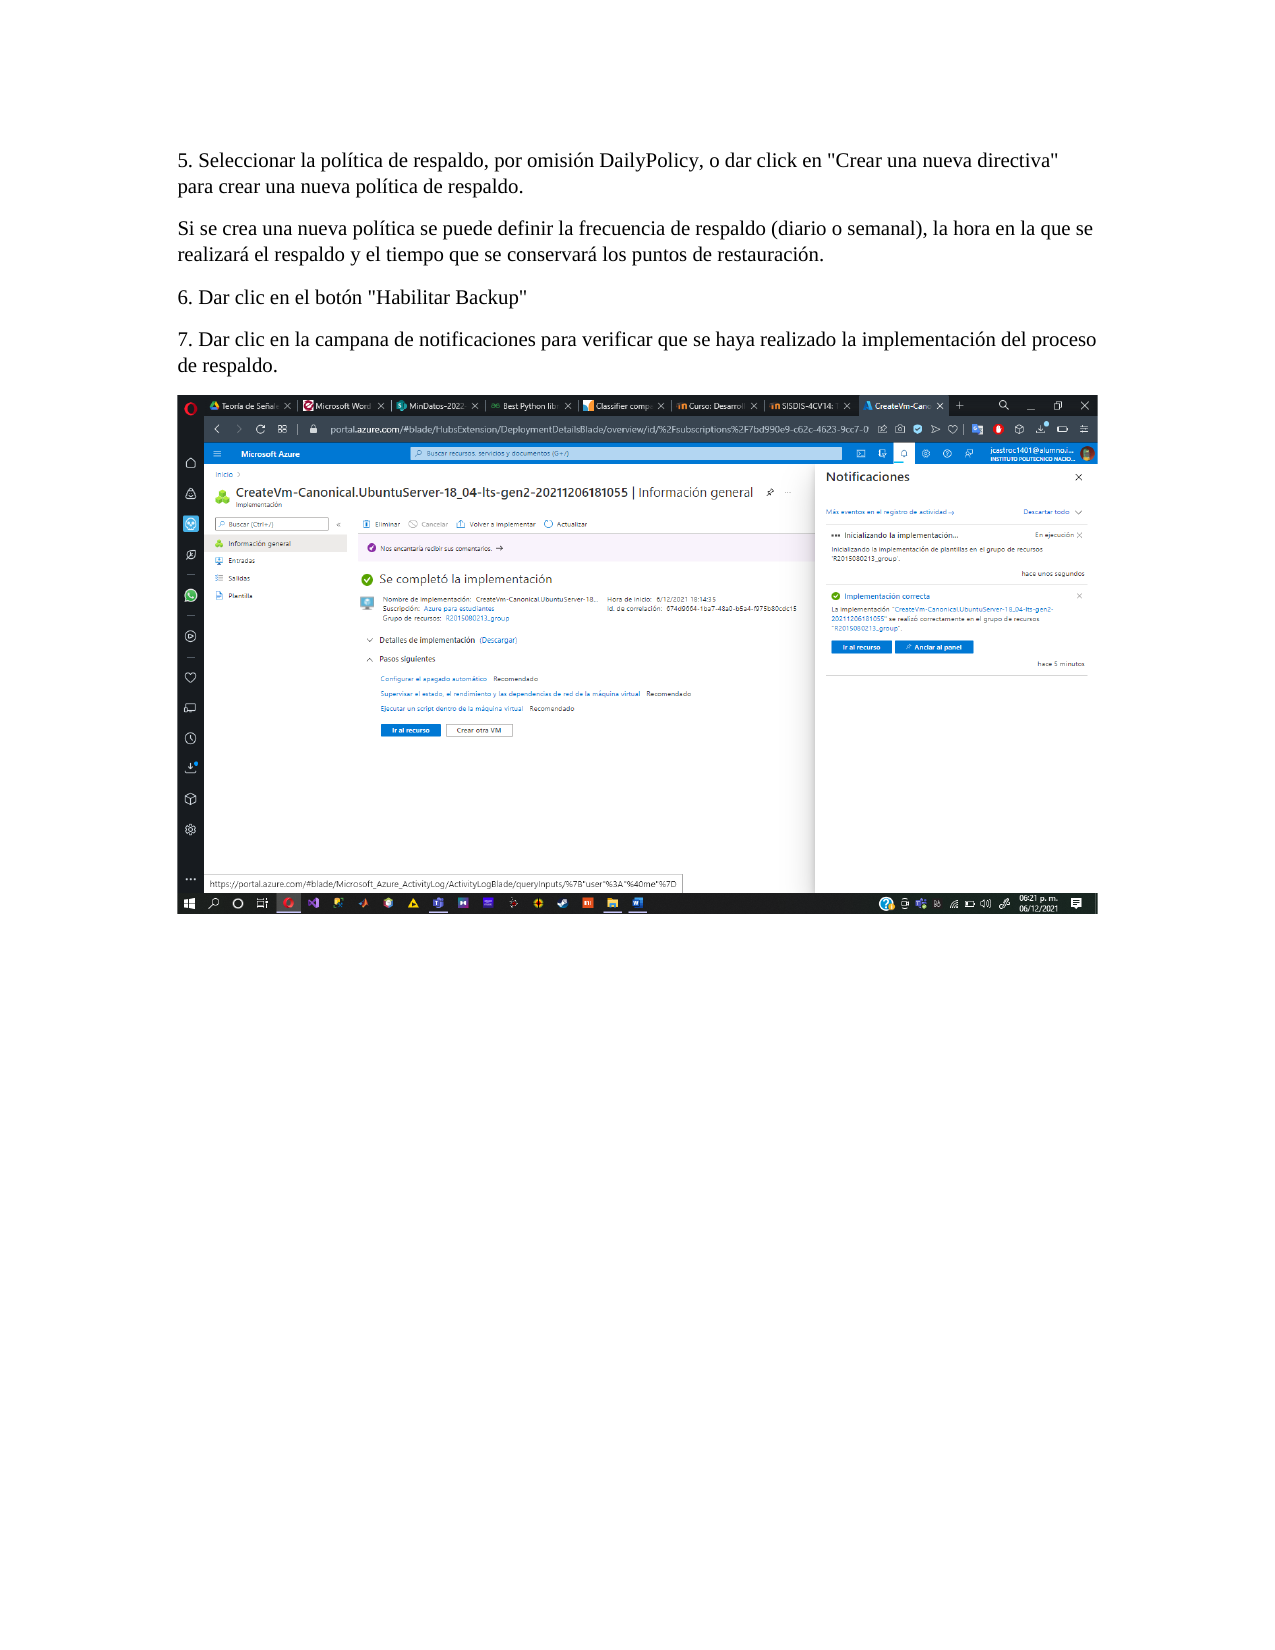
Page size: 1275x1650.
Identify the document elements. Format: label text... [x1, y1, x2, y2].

text Si se crea una nueva política se puede definir la frecuencia de respaldo (diario o semanal), la hora en la que se realizará el respaldo y el tiempo que se conservará los puntos de restauración. [177, 216, 1098, 266]
text 6. Dar clic en el botón "Habilitar Backup" [177, 285, 1098, 309]
text 7. Dar clic en la campana de notificaciones para verificar que se haya realizado la implementación del proceso de respaldo. [177, 327, 1098, 377]
text 5. Seleccionar la política de respaldo, por omisión DailyPolicy, o dar click en "Crear una nueva directiva" para crear una nueva política de respaldo. [177, 148, 1098, 198]
picture [177, 395, 1098, 914]
